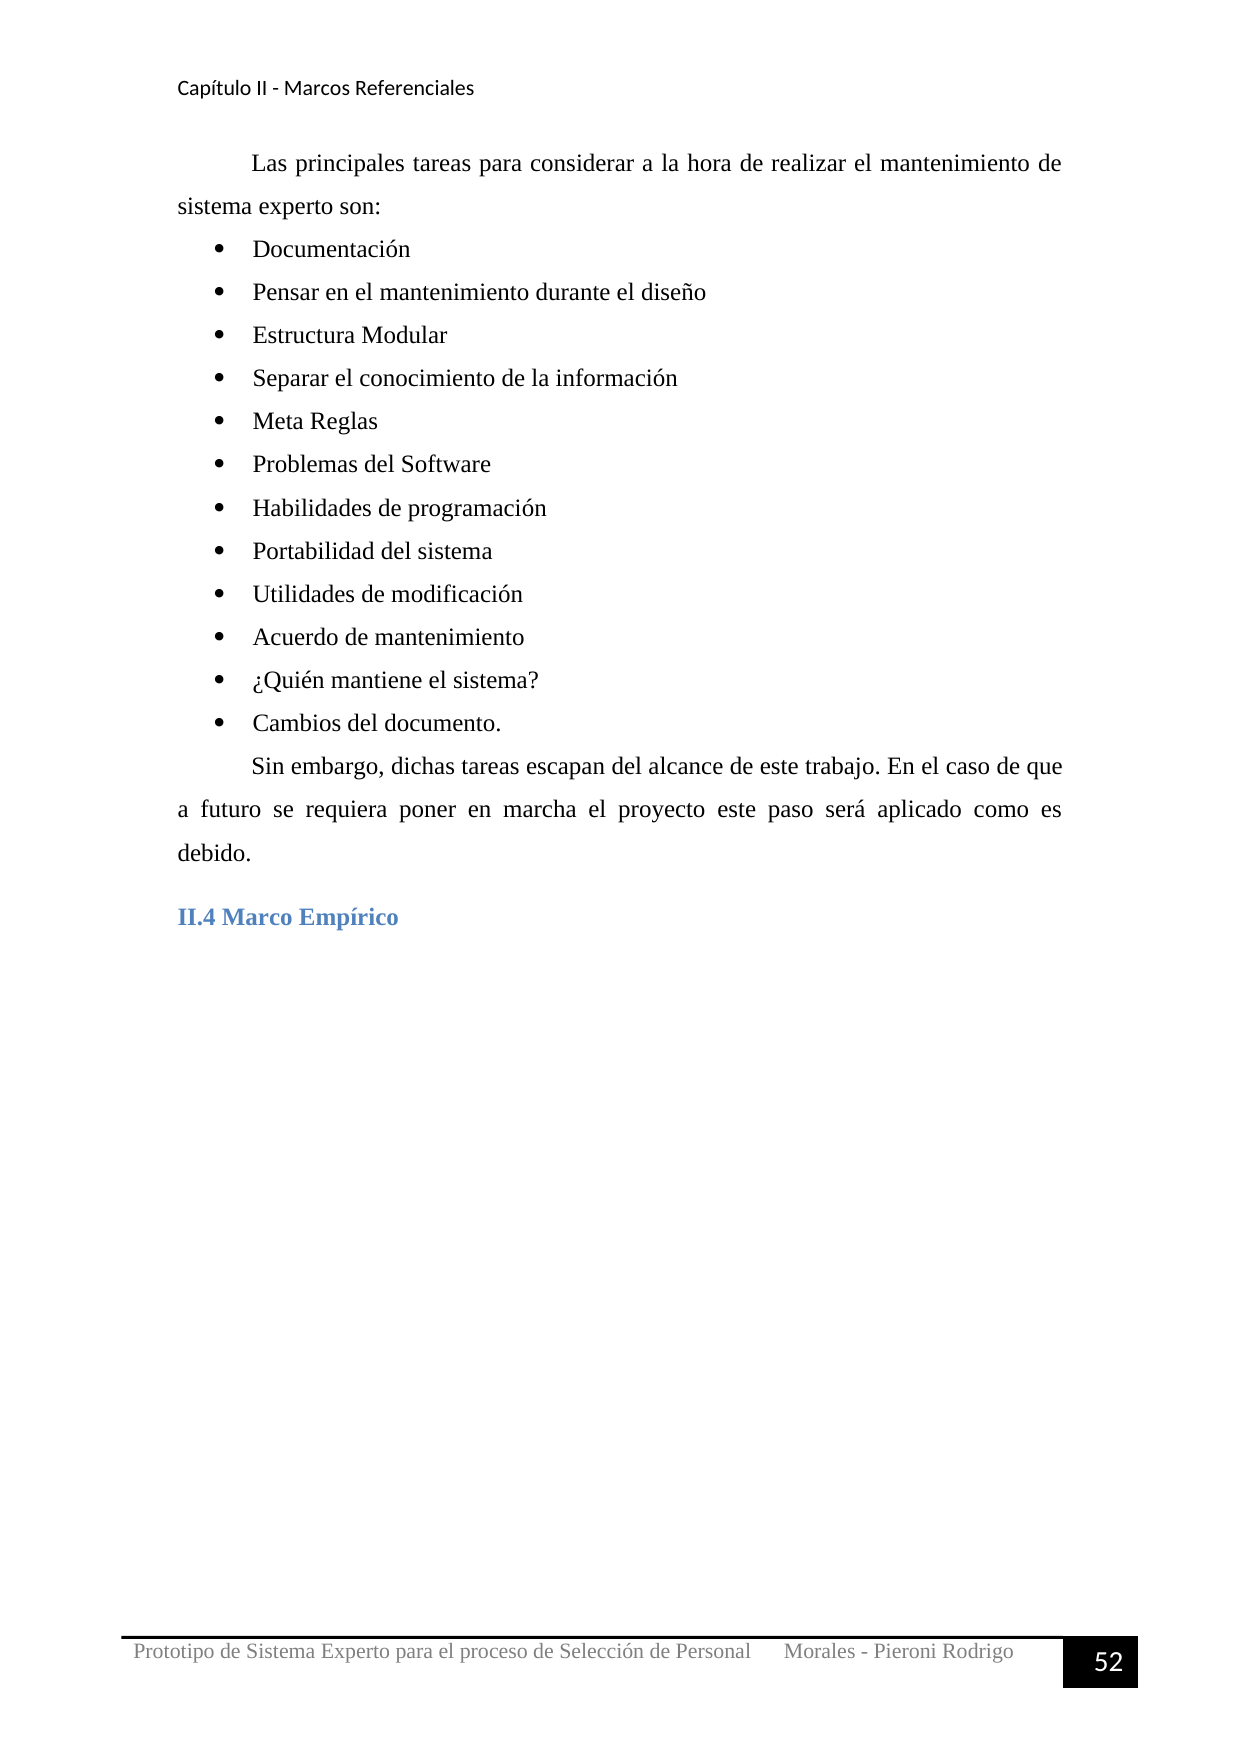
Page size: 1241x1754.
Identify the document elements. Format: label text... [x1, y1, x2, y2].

list Utilidades de modificación [215, 579, 1063, 608]
subtitle II.4 Marco Empírico [177, 902, 1063, 930]
list ¿Quién mantiene el sistema? [215, 665, 1063, 694]
list Cambios del documento. [215, 708, 1063, 737]
list Separar el conocimiento de la información [215, 363, 1063, 392]
list Documentación [215, 234, 1063, 263]
text Las principales tareas para considerar a la hora de realizar el mantenimiento de sistema experto son: [177, 148, 1063, 219]
list Meta Reglas [215, 406, 1063, 435]
list Habilidades de programación [215, 493, 1063, 521]
list Problemas del Software [215, 449, 1063, 478]
list Portabilidad del sistema [215, 536, 1063, 564]
text Sin embargo, dichas tareas escapan del alcance de este trabajo. En el caso de que a futuro se requiera poner en marcha el proyecto este paso será aplicado como es debido. [177, 751, 1063, 866]
list Pensar en el mantenimiento durante el diseño [215, 277, 1063, 306]
list Estructura Modular [215, 320, 1063, 349]
list Acuerdo de mantenimiento [215, 622, 1063, 651]
